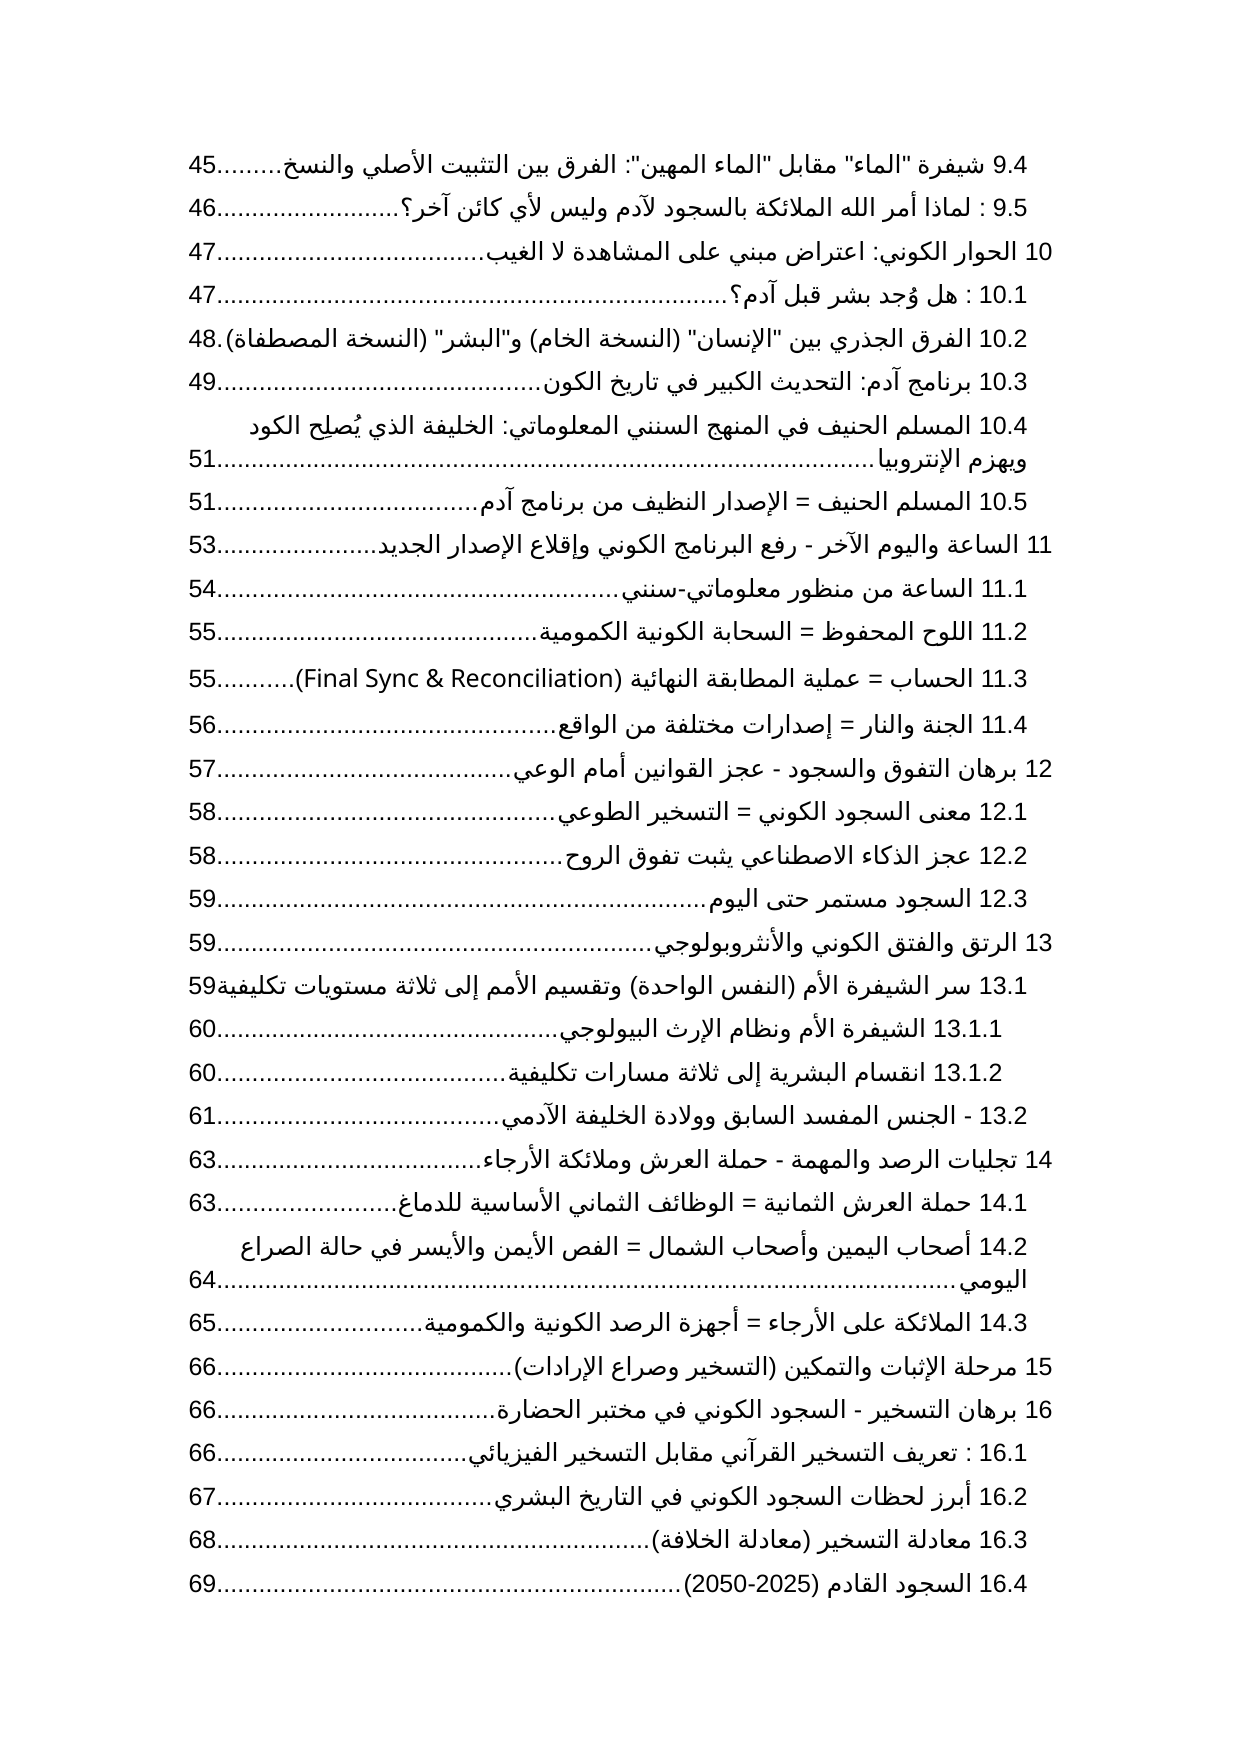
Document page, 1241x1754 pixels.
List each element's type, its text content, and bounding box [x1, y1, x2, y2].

text 13.1.1 الشيفرة الأم ونظام الإرث البيولوجي 60 [187, 1014, 1003, 1043]
text 12.1 معنى السجود الكوني = التسخير الطوعي 58 [187, 797, 1028, 826]
text 11.2 اللوح المحفوظ = السحابة الكونية الكمومية 55 [187, 617, 1028, 646]
text 16 برهان التسخير - السجود الكوني في مختبر الحضارة 66 [187, 1395, 1053, 1424]
text 12.3 السجود مستمر حتى اليوم 59 [187, 884, 1028, 913]
text 14.2 أصحاب اليمين وأصحاب الشمال = الفص الأيمن والأيسر في حالة الصراع اليومي 64 [187, 1232, 1028, 1293]
text 11.3 الحساب = عملية المطابقة النهائية (Final Sync & Reconciliation) 55 [187, 661, 1028, 695]
text 10.4 المسلم الحنيف في المنهج السنني المعلوماتي: الخليفة الذي يُصلِح الكود ويهزم الإنتروبيا 51 [187, 411, 1028, 472]
text 13.1.2 انقسام البشرية إلى ثلاثة مسارات تكليفية 60 [187, 1058, 1003, 1087]
text 16.2 أبرز لحظات السجود الكوني في التاريخ البشري 67 [187, 1482, 1028, 1511]
text 9.4 شيفرة "الماء" مقابل "الماء المهين": الفرق بين التثبيت الأصلي والنسخ 45 [187, 150, 1028, 179]
text 15 مرحلة الإثبات والتمكين (التسخير وصراع الإرادات) 66 [187, 1352, 1053, 1380]
text 14 تجليات الرصد والمهمة - حملة العرش وملائكة الأرجاء 63 [187, 1145, 1053, 1173]
text 13.1 سر الشيفرة الأم (النفس الواحدة) وتقسيم الأمم إلى ثلاثة مستويات تكليفية 59 [187, 971, 1028, 1000]
text 16.1 : تعريف التسخير القرآني مقابل التسخير الفيزيائي 66 [187, 1438, 1028, 1467]
text 11 الساعة واليوم الآخر - رفع البرنامج الكوني وإقلاع الإصدار الجديد 53 [187, 531, 1053, 559]
text 14.1 حملة العرش الثمانية = الوظائف الثماني الأساسية للدماغ 63 [187, 1188, 1028, 1217]
text 13.2 - الجنس المفسد السابق وولادة الخليفة الآدمي 61 [187, 1101, 1028, 1130]
text 16.3 معادلة التسخير (معادلة الخلافة) 68 [187, 1525, 1028, 1554]
text 9.5 : لماذا أمر الله الملائكة بالسجود لآدم وليس لأي كائن آخر؟ 46 [187, 193, 1028, 222]
text 12 برهان التفوق والسجود - عجز القوانين أمام الوعي 57 [187, 754, 1053, 783]
text 10.5 المسلم الحنيف = الإصدار النظيف من برنامج آدم 51 [187, 487, 1028, 516]
text 14.3 الملائكة على الأرجاء = أجهزة الرصد الكونية والكمومية 65 [187, 1308, 1028, 1337]
text 10 الحوار الكوني: اعتراض مبني على المشاهدة لا الغيب 47 [187, 237, 1053, 266]
text 10.3 برنامج آدم: التحديث الكبير في تاريخ الكون 49 [187, 367, 1028, 396]
text 12.2 عجز الذكاء الاصطناعي يثبت تفوق الروح 58 [187, 841, 1028, 869]
text 13 الرتق والفتق الكوني والأنثروبولوجي 59 [187, 928, 1053, 956]
text 16.4 السجود القادم (2025-2050) 69 [187, 1569, 1028, 1597]
text 10.2 الفرق الجذري بين "الإنسان" (النسخة الخام) و"البشر" (النسخة المصطفاة) 48 [187, 324, 1028, 352]
text 11.1 الساعة من منظور معلوماتي-سنني 54 [187, 574, 1028, 603]
text 10.1 : هل وُجد بشر قبل آدم؟ 47 [187, 280, 1028, 309]
text 11.4 الجنة والنار = إصدارات مختلفة من الواقع 56 [187, 710, 1028, 739]
